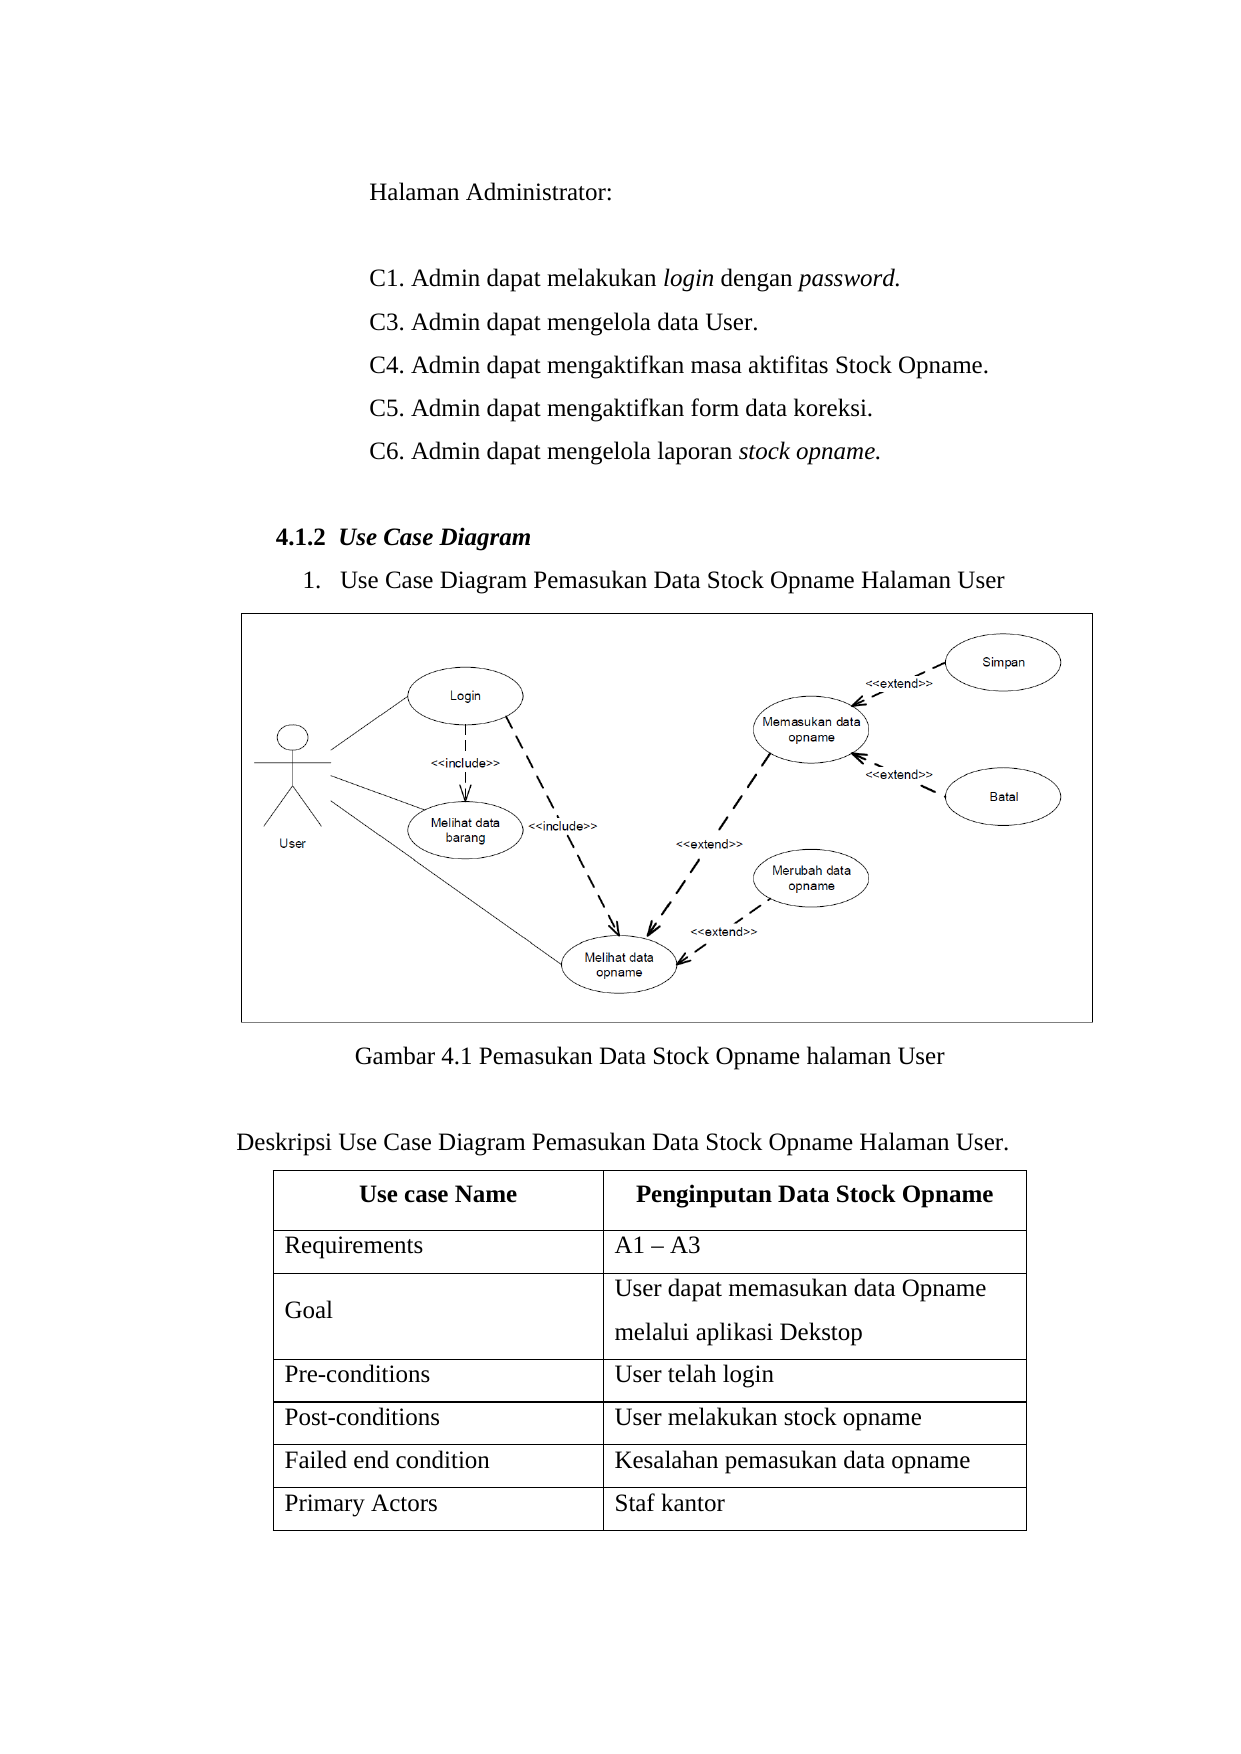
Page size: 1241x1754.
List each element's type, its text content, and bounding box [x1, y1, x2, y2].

text C4. Admin dapat mengaktifkan masa aktifitas Stock Opname. [369, 350, 1063, 378]
text C1. Admin dapat melakukan login dengan password. [369, 263, 1063, 292]
table_cell Staf kantor [604, 1488, 1026, 1530]
table_cell Requirements [274, 1231, 603, 1272]
text Gambar 4.1 Pemasukan Data Stock Opname halaman User [236, 1041, 1063, 1070]
list Use Case Diagram Pemasukan Data Stock Opname Halaman User [302, 565, 1063, 594]
table_cell A1 – A3 [604, 1231, 1026, 1272]
table_cell Post-conditions [274, 1403, 603, 1444]
text 4.1.2 Use Case Diagram [276, 522, 1063, 551]
table_cell Pre-conditions [274, 1360, 603, 1401]
table_cell User dapat memasukan data Opname melalui aplikasi Dekstop [604, 1274, 1026, 1358]
table_cell Primary Actors [274, 1488, 603, 1530]
table_cell User telah login [604, 1360, 1026, 1401]
table_header Penginputan Data Stock Opname [604, 1171, 1026, 1229]
text C3. Admin dapat mengelola data User. [369, 307, 1063, 335]
text C6. Admin dapat mengelola laporan stock opname. [369, 436, 1063, 465]
text Halaman Administrator: [369, 177, 1063, 206]
table_cell User melakukan stock opname [604, 1403, 1026, 1444]
picture [236, 608, 1098, 1027]
text Deskripsi Use Case Diagram Pemasukan Data Stock Opname Halaman User. [236, 1127, 1063, 1156]
table_cell Failed end condition [274, 1445, 603, 1487]
table_cell Kesalahan pemasukan data opname [604, 1445, 1026, 1487]
table_header Use case Name [274, 1171, 603, 1229]
table_cell Goal [274, 1274, 603, 1358]
text C5. Admin dapat mengaktifkan form data koreksi. [369, 393, 1063, 422]
